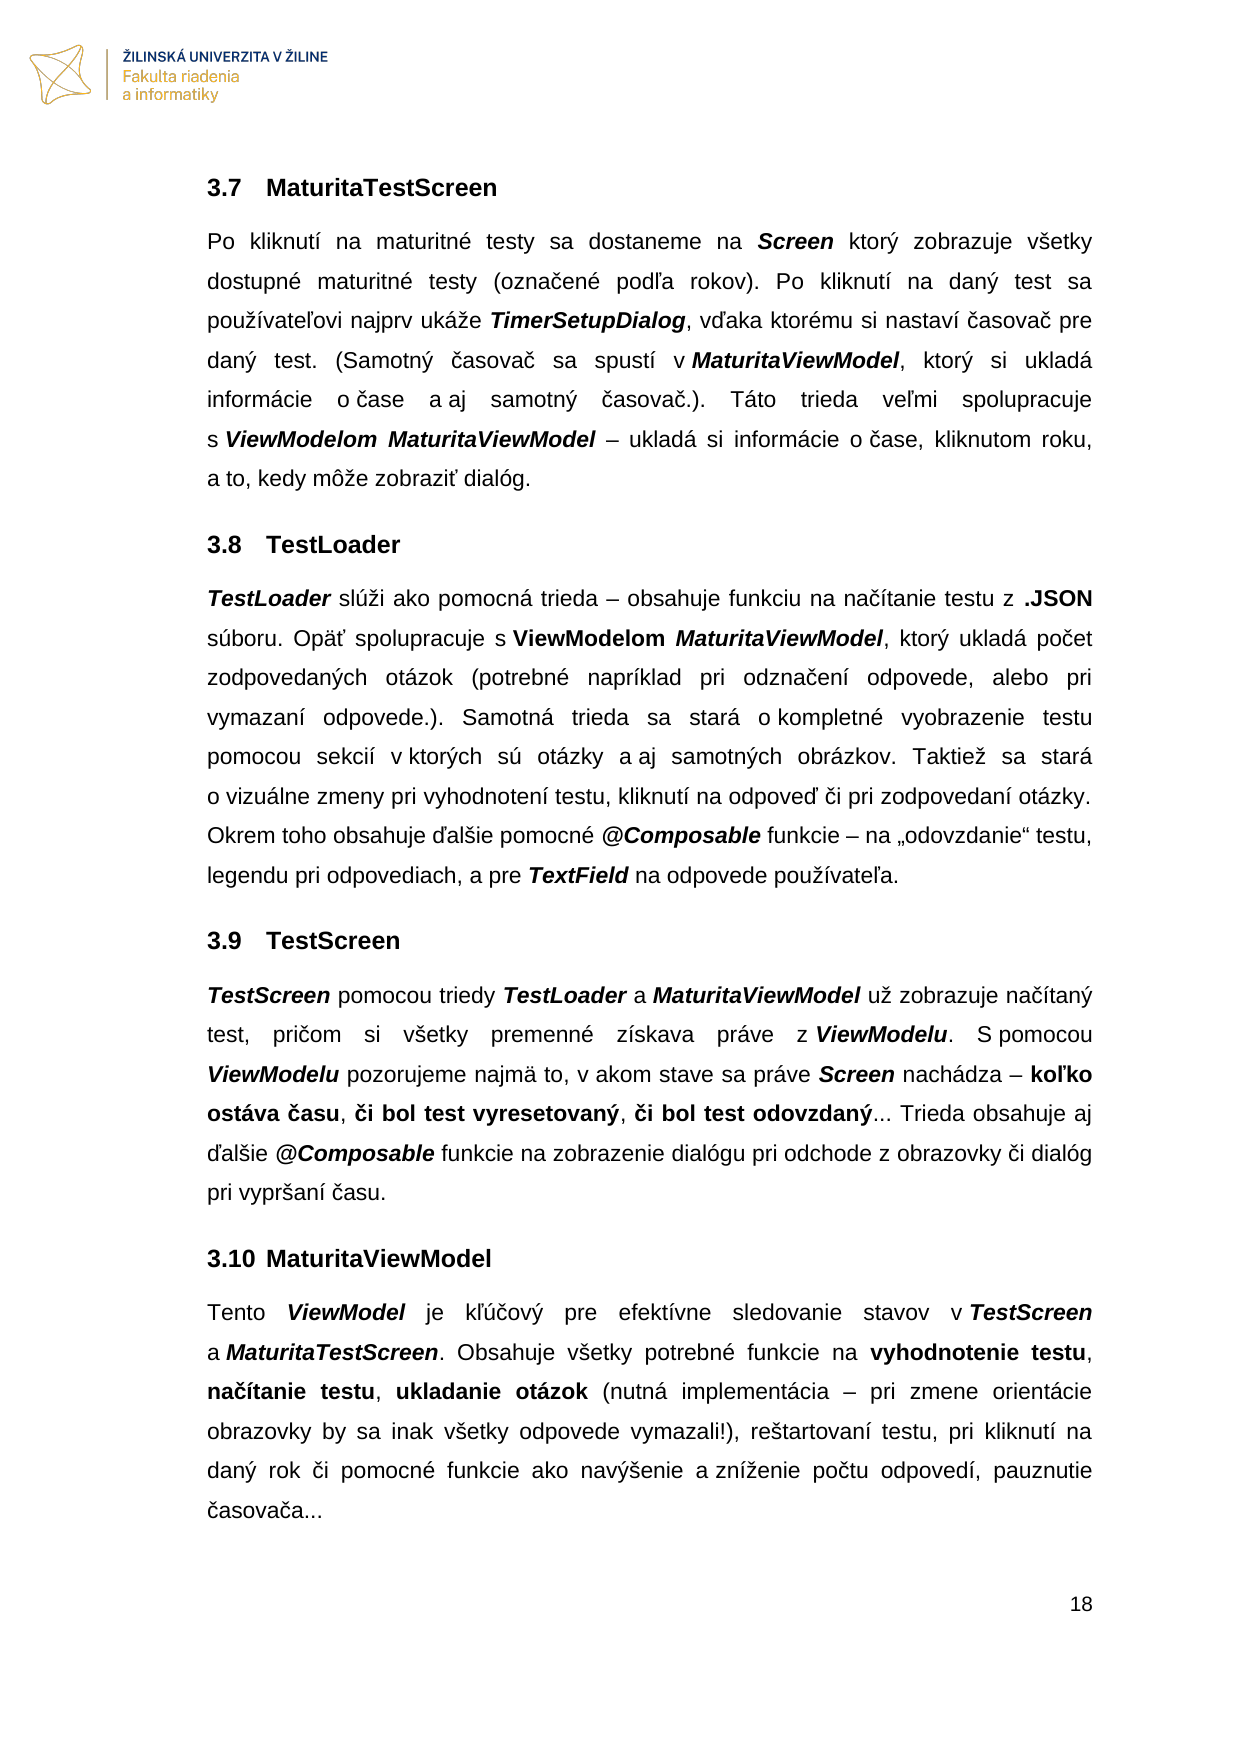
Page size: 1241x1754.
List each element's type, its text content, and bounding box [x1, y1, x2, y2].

text TestScreen pomocou triedy TestLoader a MaturitaViewModel už zobrazuje načítaný test, pričom si všetky premenné získava práve z ViewModelu. S pomocou ViewModelu pozorujeme najmä to, v akom stave sa práve Screen nachádza – koľko ostáva času, či bol test vyresetovaný, či bol test odovzdaný... Trieda obsahuje aj ďalšie @Composable funkcie na zobrazenie dialógu pri odchode z obrazovky či dialóg pri vypršaní času. [207, 982, 1092, 1206]
subtitle TestScreen [207, 926, 1092, 955]
text Po kliknutí na maturitné testy sa dostaneme na Screen ktorý zobrazuje všetky dostupné maturitné testy (označené podľa rokov). Po kliknutí na daný test sa používateľovi najprv ukáže TimerSetupDialog, vďaka ktorému si nastaví časovač pre daný test. (Samotný časovač sa spustí v MaturitaViewModel, ktorý si ukladá informácie o čase a aj samotný časovač.). Táto trieda veľmi spolupracuje s ViewModelom MaturitaViewModel – ukladá si informácie o čase, kliknutom roku, a to, kedy môže zobraziť dialóg. [207, 228, 1092, 492]
picture [0, 16, 357, 134]
subtitle MaturitaViewModel [207, 1244, 1092, 1272]
text TestLoader slúži ako pomocná trieda – obsahuje funkciu na načítanie testu z .JSON súboru. Opäť spolupracuje s ViewModelom MaturitaViewModel, ktorý ukladá počet zodpovedaných otázok (potrebné napríklad pri odznačení odpovede, alebo pri vymazaní odpovede.). Samotná trieda sa stará o kompletné vyobrazenie testu pomocou sekcií v ktorých sú otázky a aj samotných obrázkov. Taktiež sa stará o vizuálne zmeny pri vyhodnotení testu, kliknutí na odpoveď či pri zodpovedaní otázky. Okrem toho obsahuje ďalšie pomocné @Composable funkcie – na „odovzdanie“ testu, legendu pri odpovediach, a pre TextField na odpovede používateľa. [207, 585, 1092, 888]
subtitle TestLoader [207, 530, 1092, 558]
subtitle MaturitaTestScreen [207, 173, 1092, 201]
text Tento ViewModel je kľúčový pre efektívne sledovanie stavov v TestScreen a MaturitaTestScreen. Obsahuje všetky potrebné funkcie na vyhodnotenie testu, načítanie testu, ukladanie otázok (nutná implementácia – pri zmene orientácie obrazovky by sa inak všetky odpovede vymazali!), reštartovaní testu, pri kliknutí na daný rok či pomocné funkcie ako navýšenie a zníženie počtu odpovedí, pauznutie časovača... [207, 1299, 1092, 1523]
